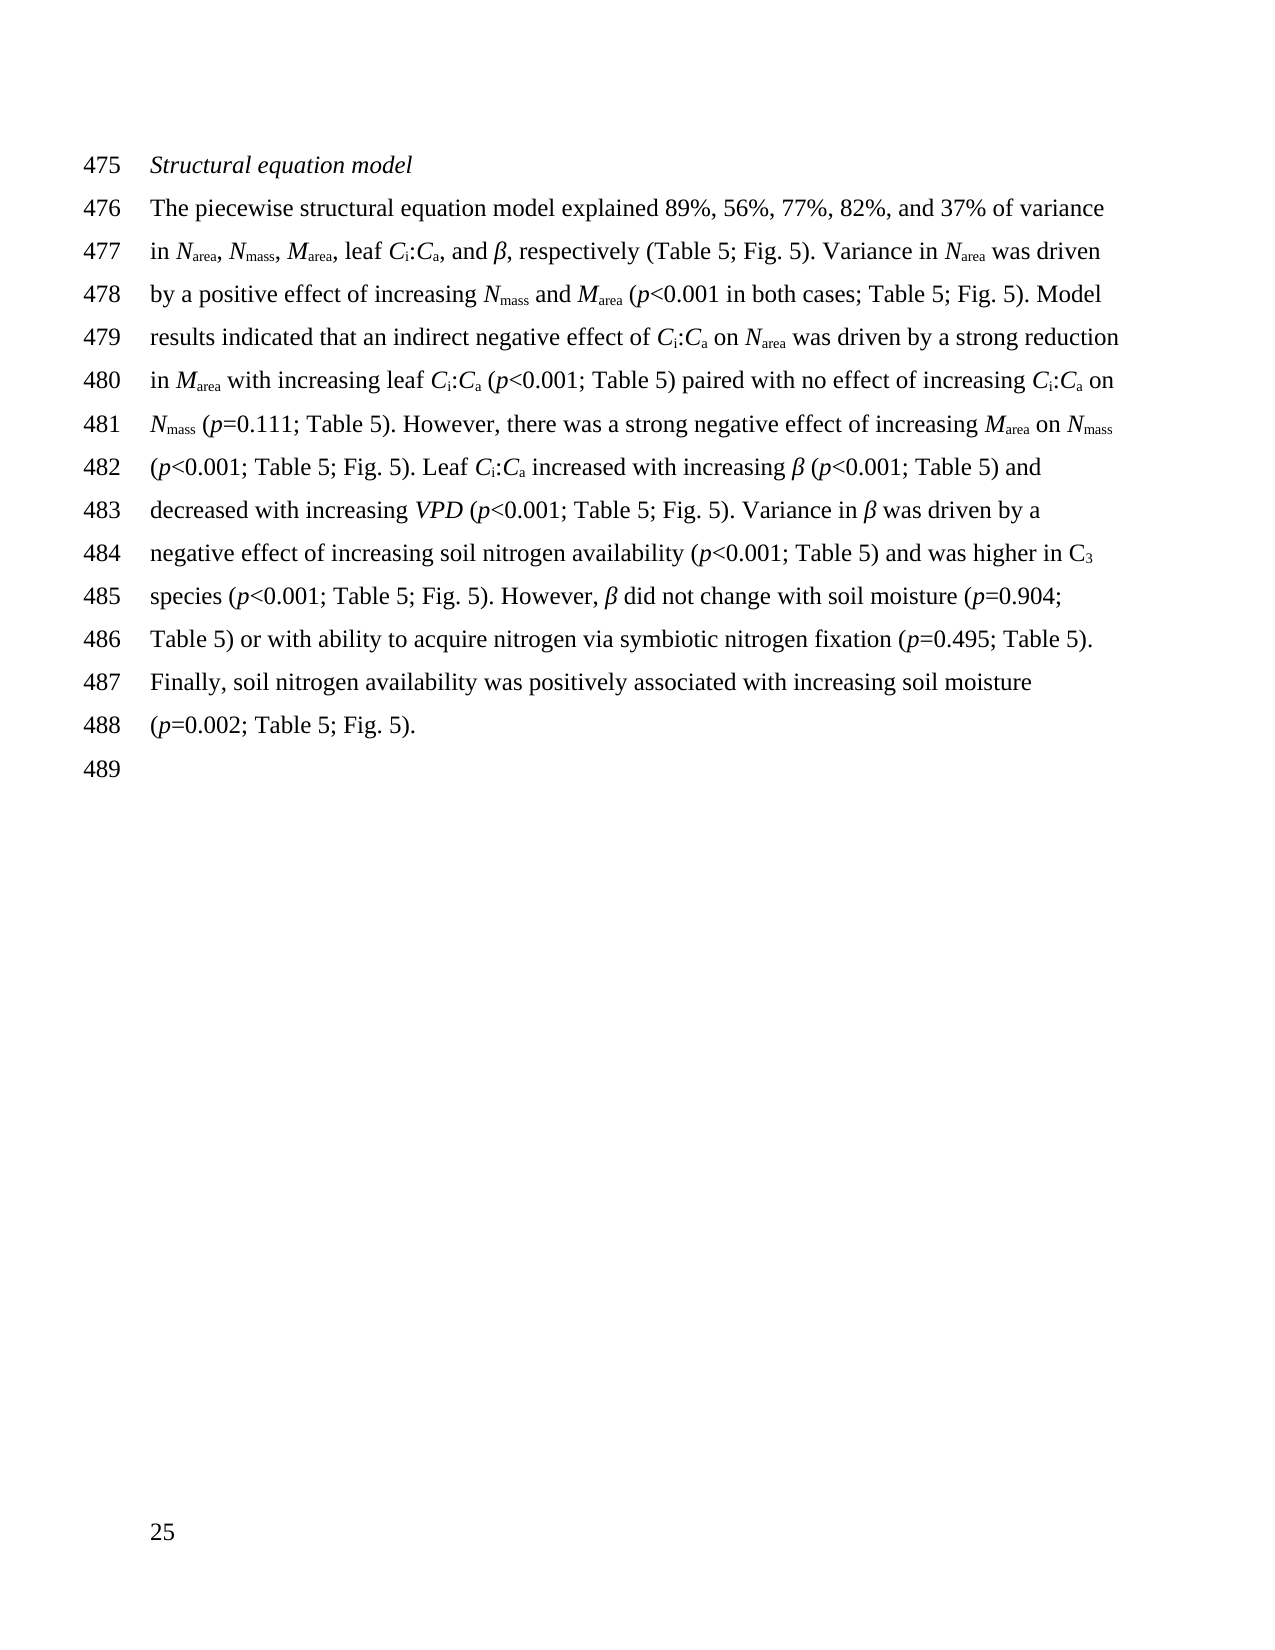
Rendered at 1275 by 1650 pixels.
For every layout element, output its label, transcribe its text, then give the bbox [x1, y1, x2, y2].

text Structural equation model [150, 150, 1125, 179]
text The piecewise structural equation model explained 89%, 56%, 77%, 82%, and 37% of variance in Narea, Nmass, Marea, leaf Ci:Ca, and β, respectively (Table 5; Fig. 5). Variance in Narea was driven by a positive effect of increasing Nmass and Marea (p<0.001 in both cases; Table 5; Fig. 5). Model results indicated that an indirect negative effect of Ci:Ca on Narea was driven by a strong reduction in Marea with increasing leaf Ci:Ca (p<0.001; Table 5) paired with no effect of increasing Ci:Ca on Nmass (p=0.111; Table 5). However, there was a strong negative effect of increasing Marea on Nmass (p<0.001; Table 5; Fig. 5). Leaf Ci:Ca increased with increasing β (p<0.001; Table 5) and decreased with increasing VPD (p<0.001; Table 5; Fig. 5). Variance in β was driven by a negative effect of increasing soil nitrogen availability (p<0.001; Table 5) and was higher in C3 species (p<0.001; Table 5; Fig. 5). However, β did not change with soil moisture (p=0.904; Table 5) or with ability to acquire nitrogen via symbiotic nitrogen fixation (p=0.495; Table 5). Finally, soil nitrogen availability was positively associated with increasing soil moisture (p=0.002; Table 5; Fig. 5). [150, 193, 1125, 739]
